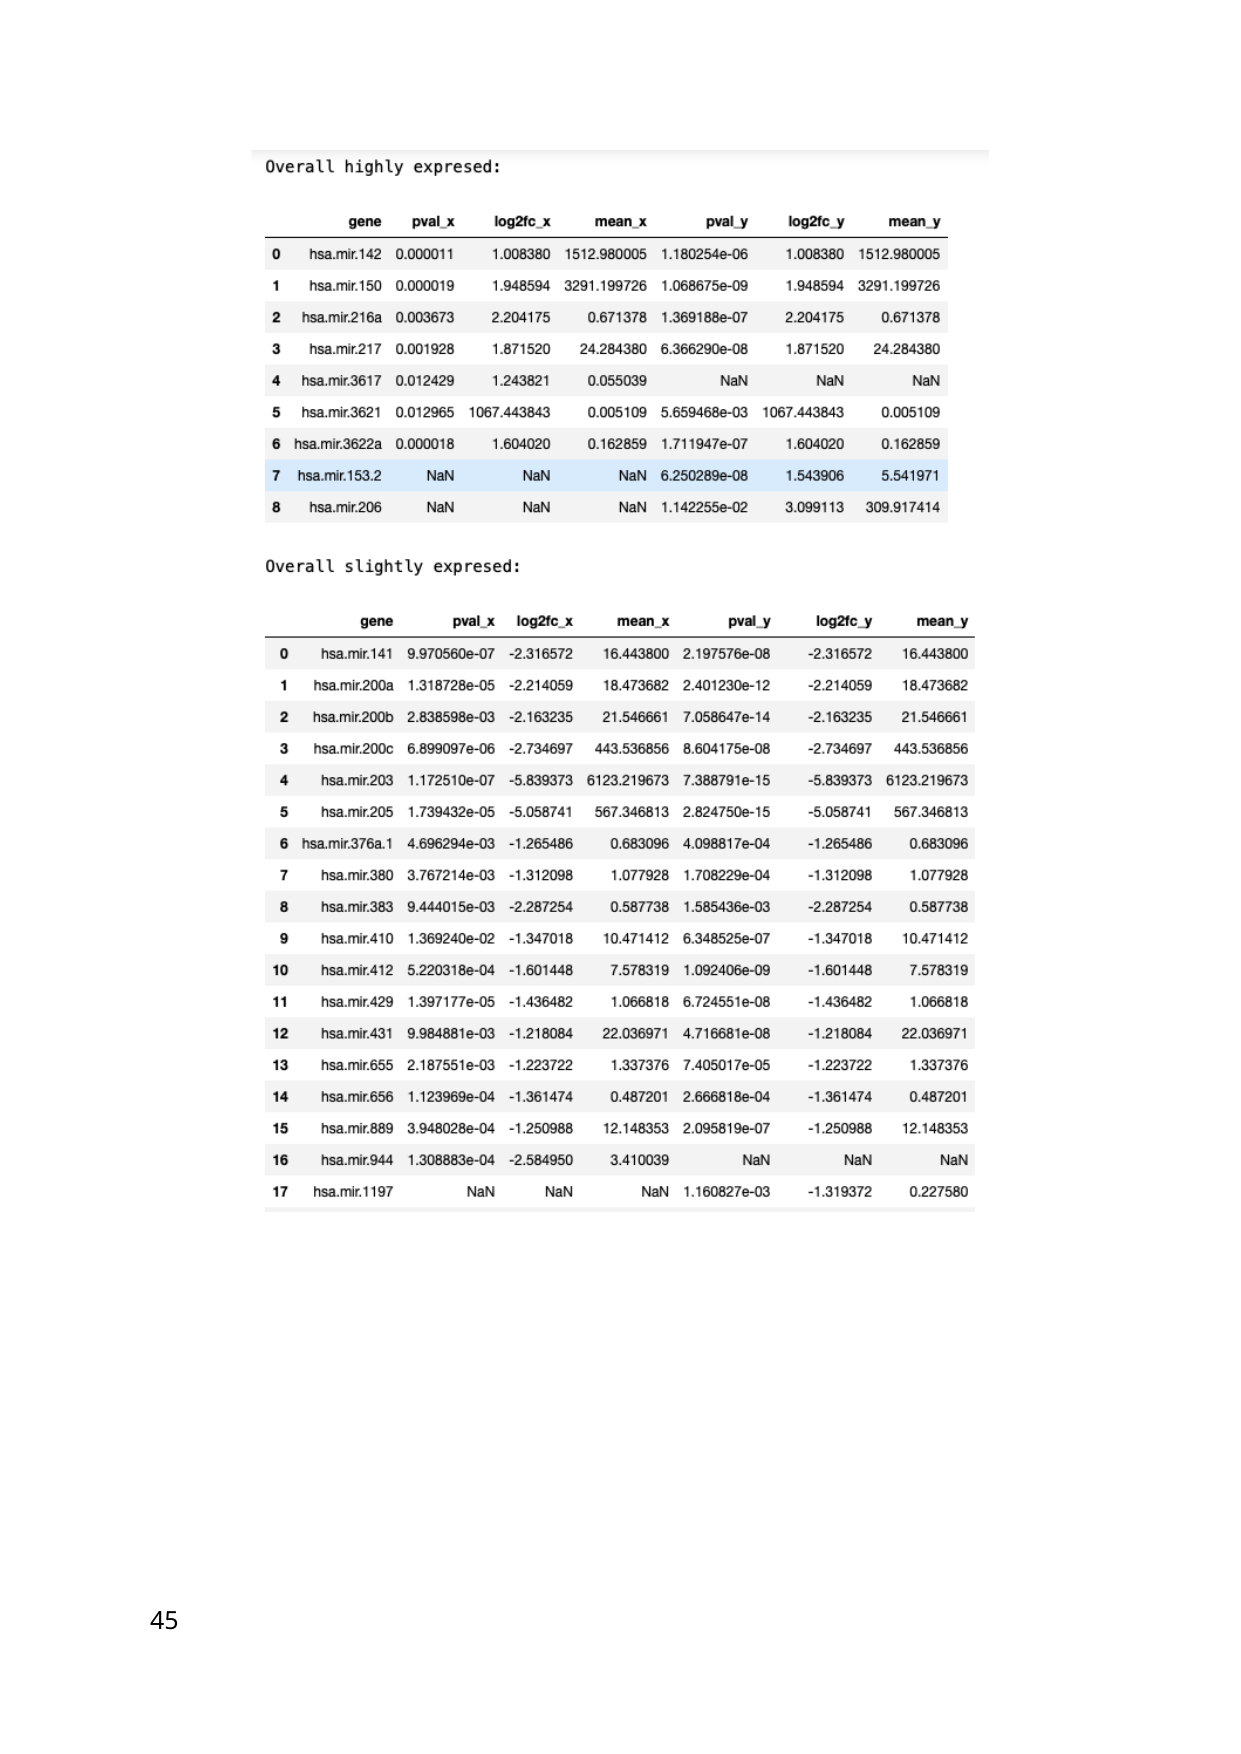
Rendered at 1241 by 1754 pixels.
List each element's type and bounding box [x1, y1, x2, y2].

picture [251, 150, 989, 1212]
